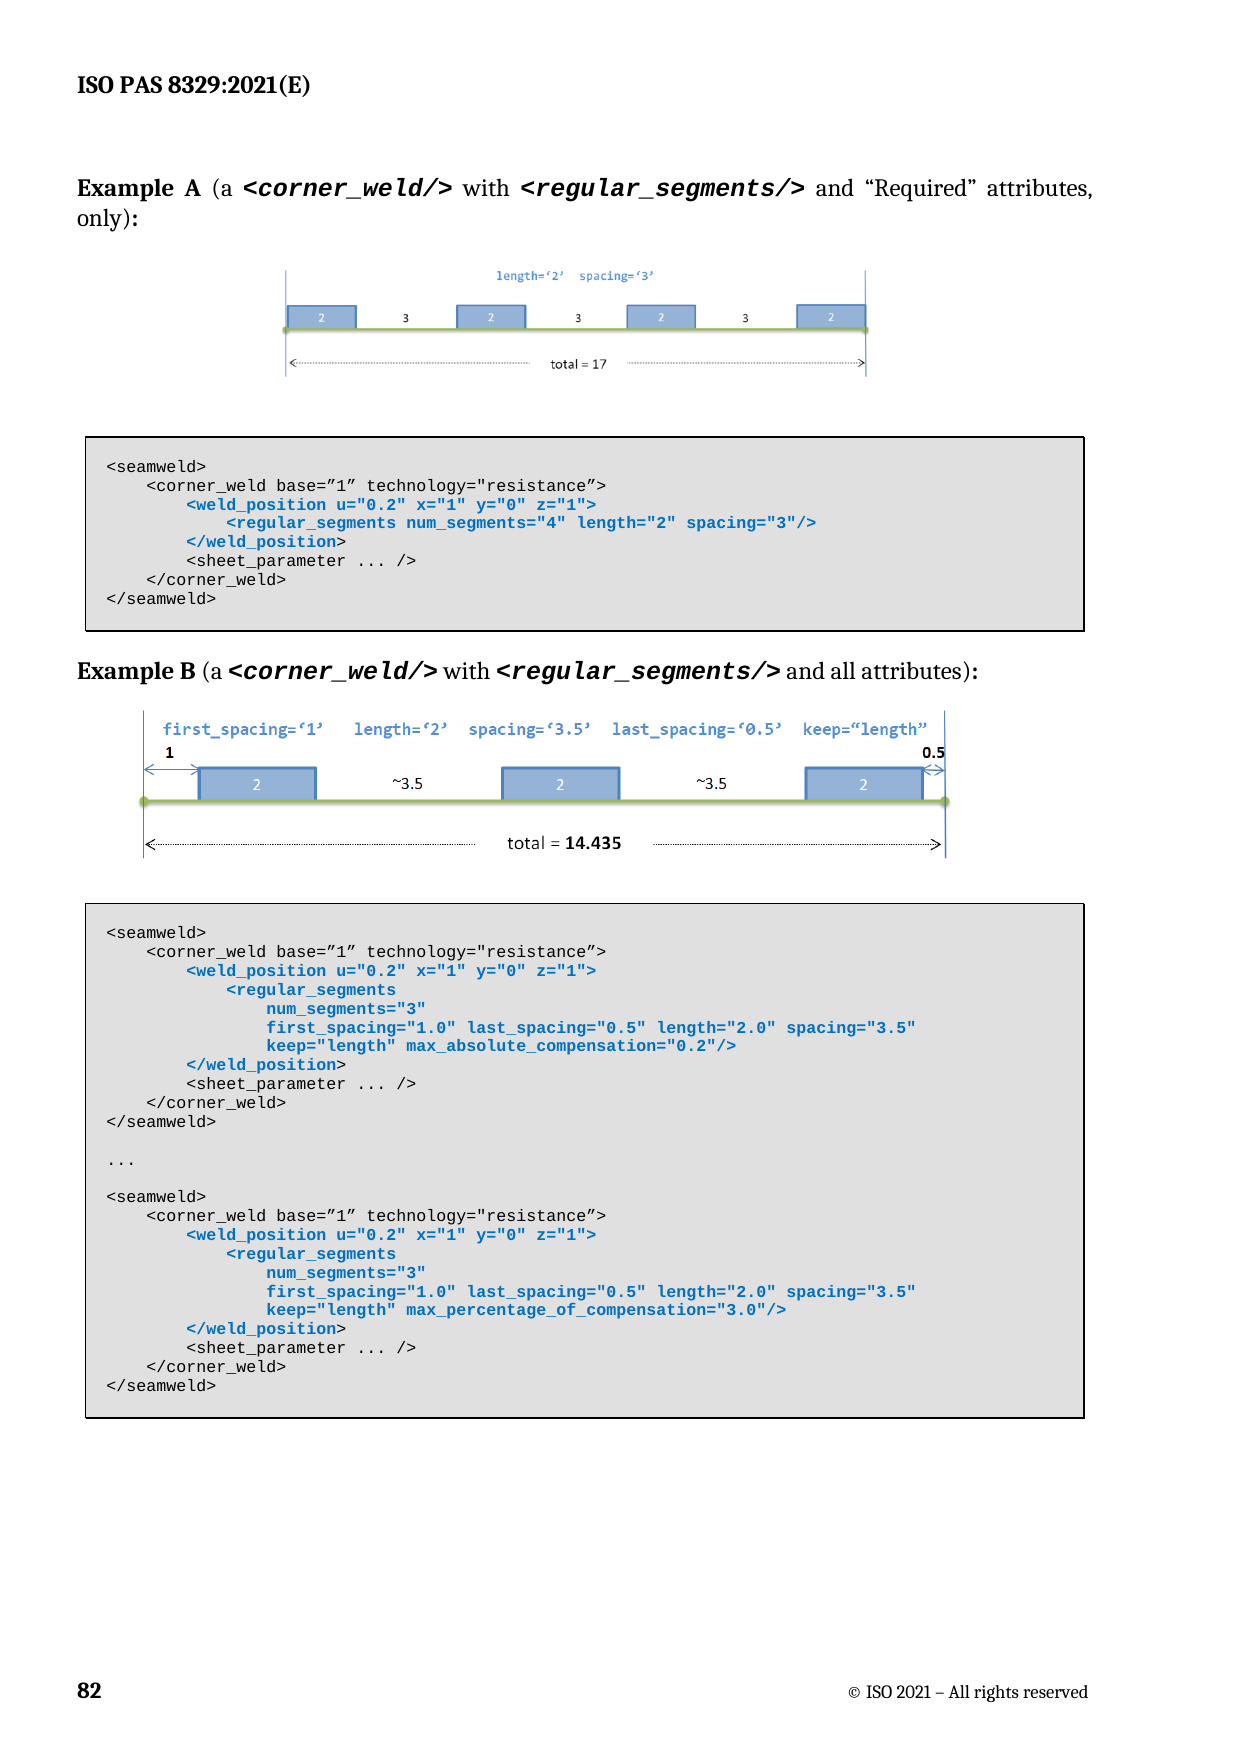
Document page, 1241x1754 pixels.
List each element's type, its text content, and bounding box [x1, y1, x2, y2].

text <seamweld> [86, 1186, 1083, 1204]
text </seamweld> [86, 1374, 1083, 1393]
text <weld_position u="0.2" x="1" y="0" z="1"> [86, 1223, 1083, 1242]
text </weld_position> [86, 531, 1083, 549]
text </corner_weld> [86, 1091, 1083, 1110]
text </seamweld> [86, 587, 1083, 606]
text <seamweld> [86, 922, 1083, 941]
text </weld_position> [86, 1318, 1083, 1337]
text </seamweld> [86, 1110, 1083, 1129]
text <corner_weld base=”1” technology="resistance”> [86, 1204, 1083, 1223]
text <corner_weld base=”1” technology="resistance”> [86, 474, 1083, 493]
text <corner_weld base=”1” technology="resistance”> [86, 941, 1083, 959]
text </corner_weld> [86, 1355, 1083, 1374]
text num_segments="3" [86, 997, 1083, 1016]
text ... [86, 1148, 1083, 1167]
text <sheet_parameter ... /> [86, 1073, 1083, 1091]
text Example B (a <corner_weld/> with <regular_segments/> and all attributes): [77, 657, 1092, 687]
text <regular_segments [86, 1242, 1083, 1261]
text <weld_position u="0.2" x="1" y="0" z="1"> [86, 493, 1083, 512]
text <sheet_parameter ... /> [86, 1337, 1083, 1355]
text <weld_position u="0.2" x="1" y="0" z="1"> [86, 959, 1083, 978]
picture [229, 245, 940, 399]
text <sheet_parameter ... /> [86, 549, 1083, 568]
text num_segments="3" [86, 1261, 1083, 1280]
text </weld_position> [86, 1054, 1083, 1073]
text keep="length" max_percentage_of_compensation="3.0"/> [86, 1299, 1083, 1318]
text <regular_segments num_segments="4" length="2" spacing="3"/> [86, 512, 1083, 531]
text <seamweld> [86, 455, 1083, 474]
text <regular_segments [86, 978, 1083, 997]
text first_spacing="1.0" last_spacing="0.5" length="2.0" spacing="3.5" [86, 1016, 1083, 1035]
text first_spacing="1.0" last_spacing="0.5" length="2.0" spacing="3.5" [86, 1280, 1083, 1299]
picture [76, 699, 1022, 866]
text Example A (a <corner_weld/> with <regular_segments/> and “Required” attributes, only): [77, 174, 1092, 233]
text </corner_weld> [86, 568, 1083, 587]
text keep="length" max_absolute_compensation="0.2"/> [86, 1035, 1083, 1054]
